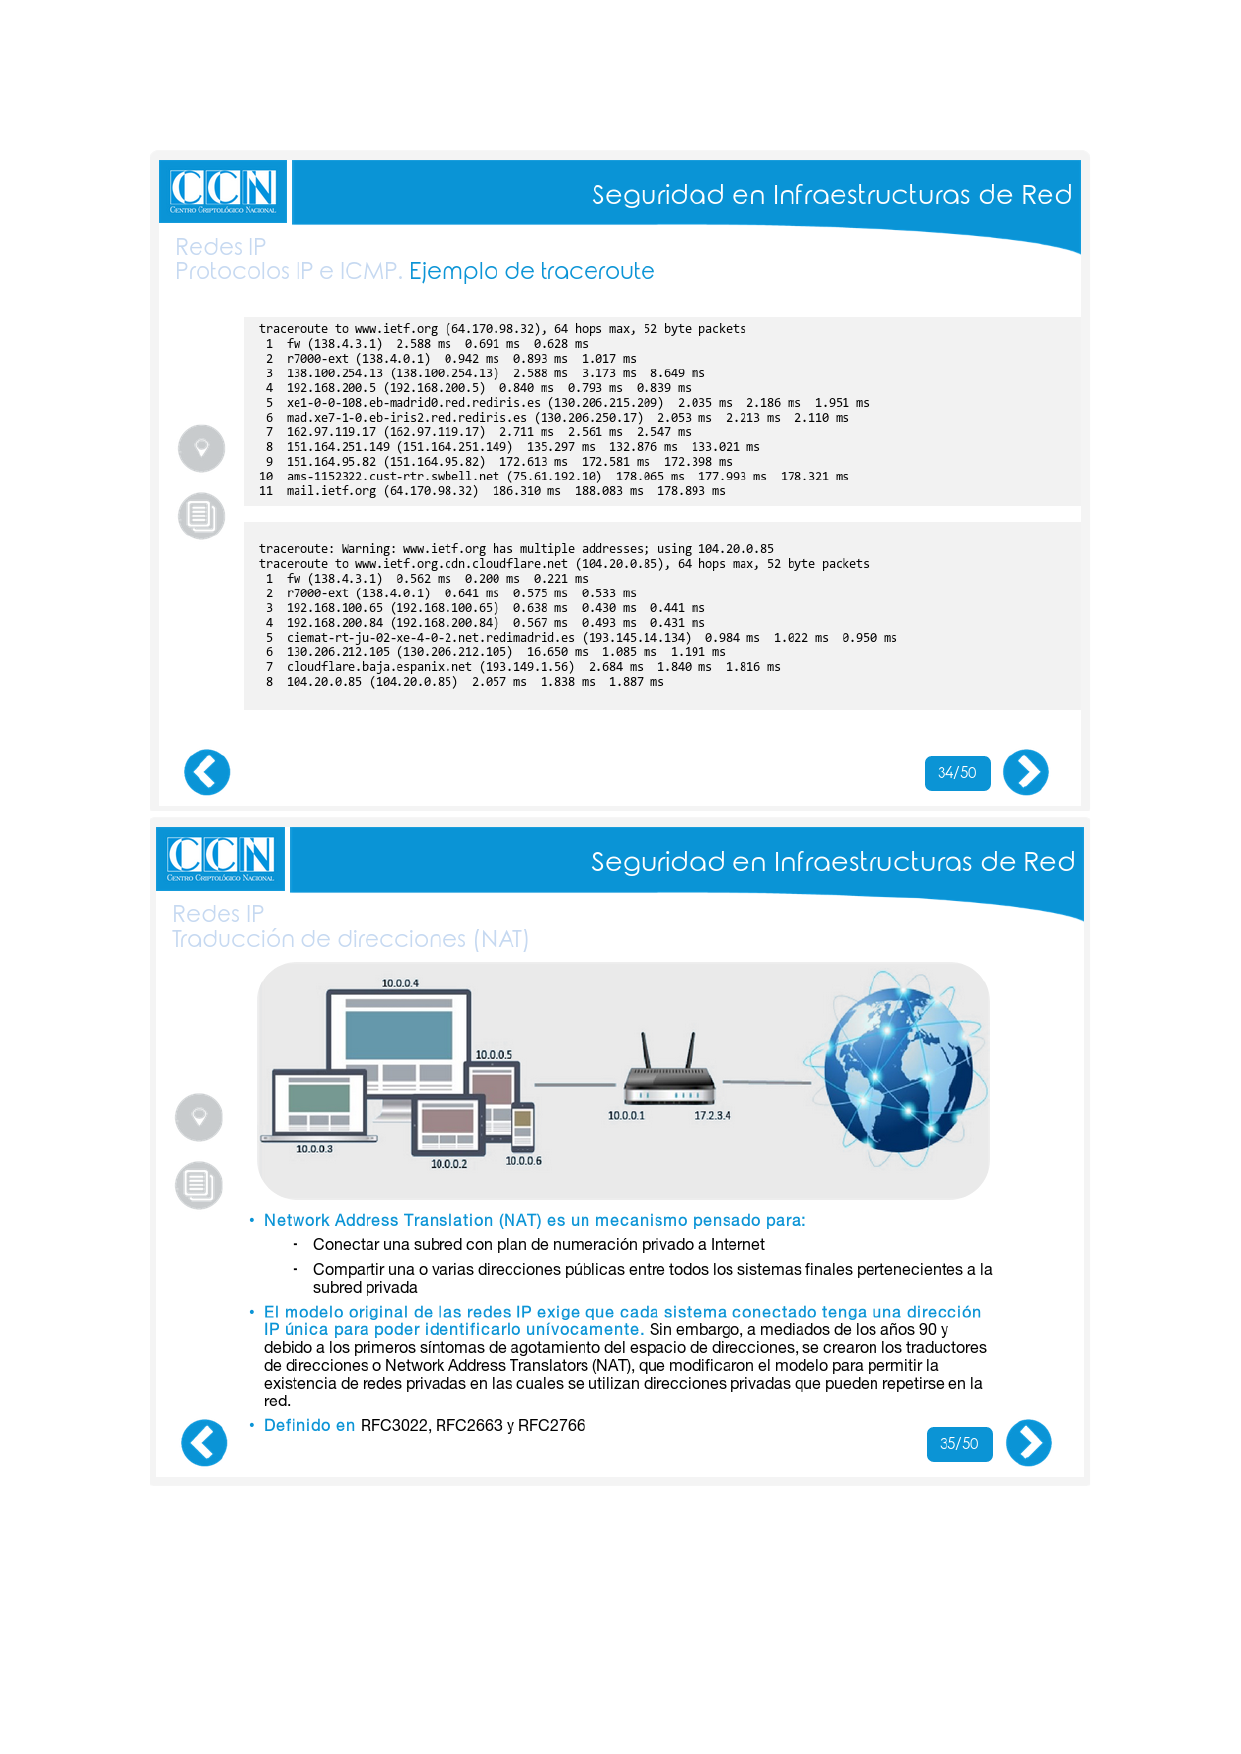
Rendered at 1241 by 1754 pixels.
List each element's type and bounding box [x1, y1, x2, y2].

picture [150, 150, 1091, 811]
picture [150, 814, 1091, 1486]
